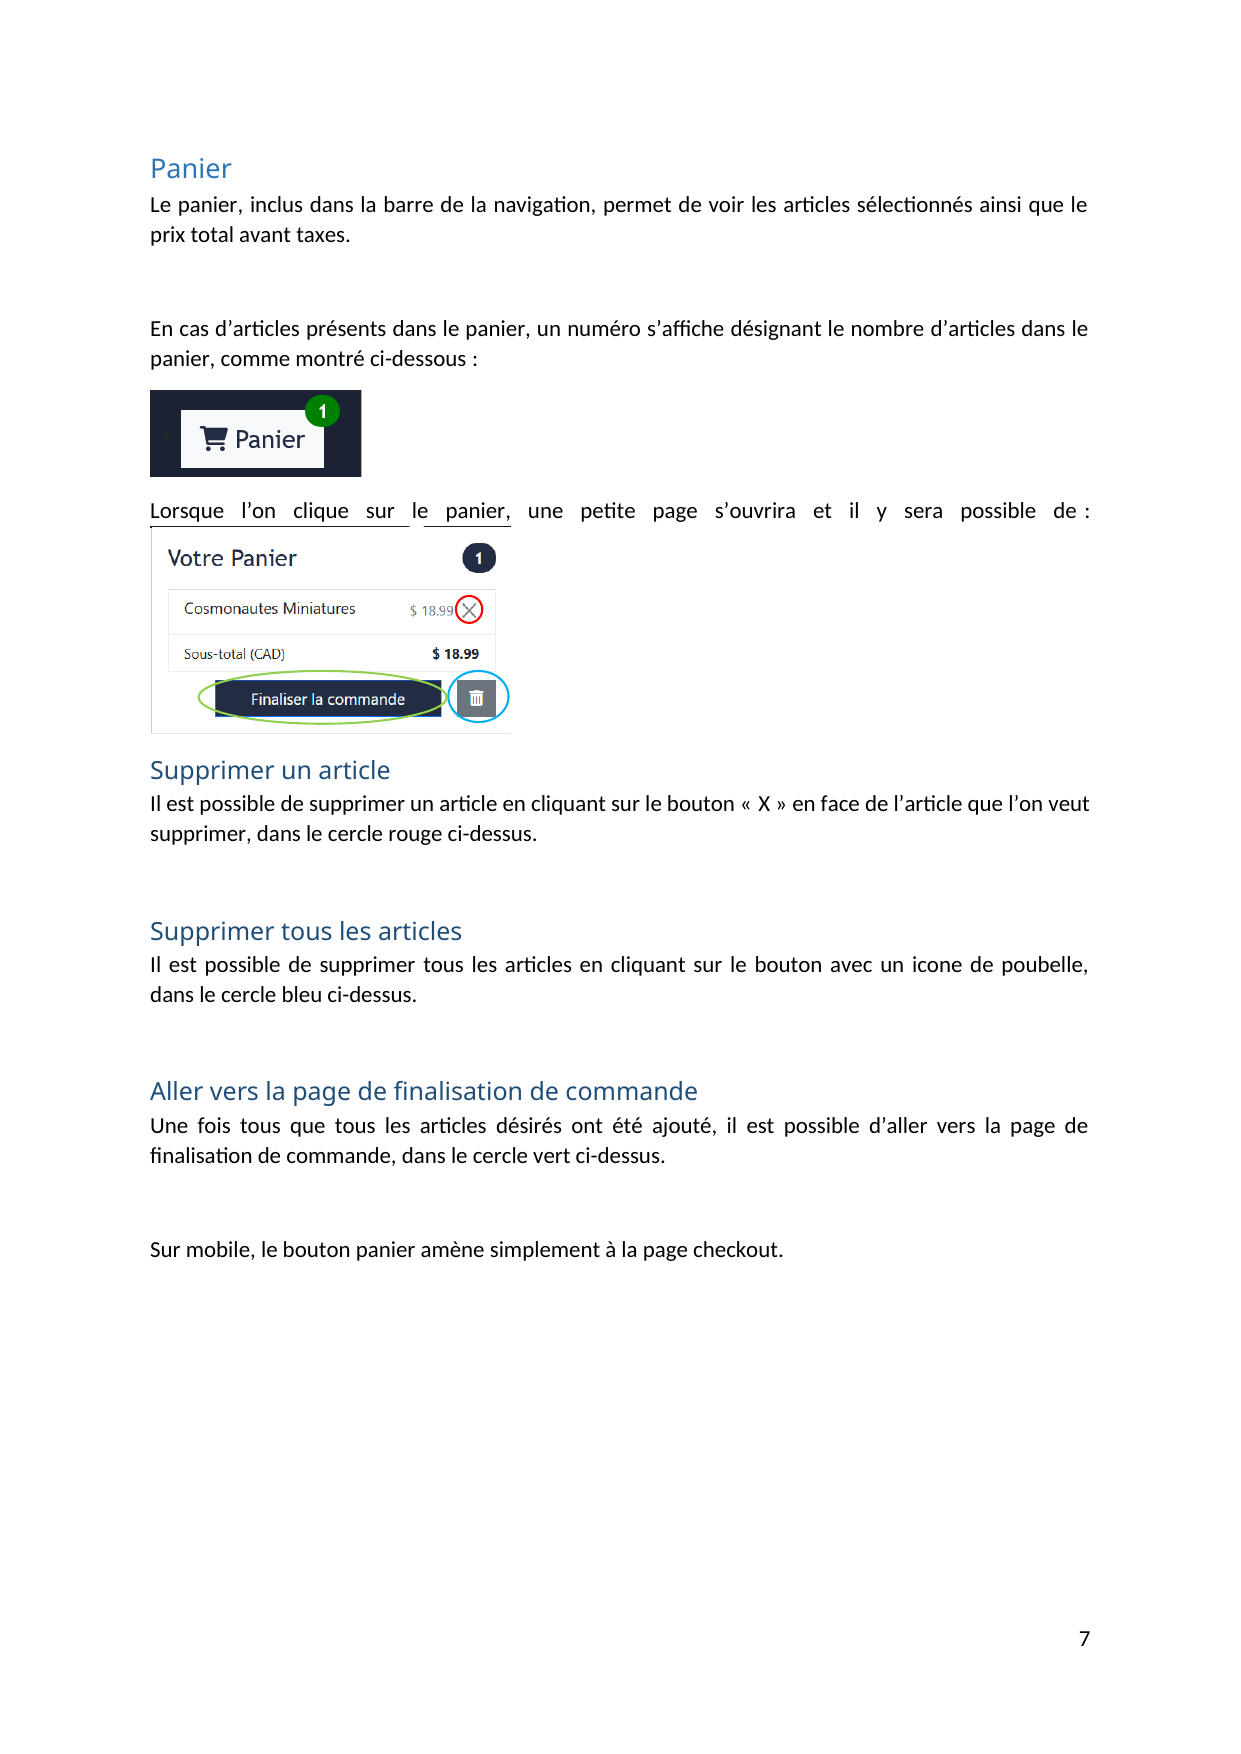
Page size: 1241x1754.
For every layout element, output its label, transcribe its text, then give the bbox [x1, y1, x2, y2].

text Une fois tous que tous les articles désirés ont été ajouté, il est possible d’aller vers la page de finalisation de commande, dans le cercle vert ci-dessus. [150, 1111, 1090, 1169]
subtitle Supprimer un article [150, 752, 1090, 787]
subtitle Supprimer tous les articles [150, 913, 1090, 947]
text Sur mobile, le bouton panier amène simplement à la page checkout. [150, 1235, 1090, 1263]
text En cas d’articles présents dans le panier, un numéro s’affiche désignant le nombre d’articles dans le panier, comme montré ci-dessous : [150, 314, 1090, 372]
picture [150, 526, 511, 734]
subtitle Panier [150, 150, 1090, 187]
text Il est possible de supprimer tous les articles en cliquant sur le bouton avec un icone de poubelle, dans le cercle bleu ci-dessus. [150, 950, 1090, 1008]
picture [150, 390, 362, 477]
subtitle Aller vers la page de finalisation de commande [150, 1074, 1090, 1108]
text Le panier, inclus dans la barre de la navigation, permet de voir les articles sélectionnés ainsi que le prix total avant taxes. [150, 190, 1090, 248]
text Il est possible de supprimer un article en cliquant sur le bouton « X » en face de l’article que l’on veut supprimer, dans le cercle rouge ci-dessus. [150, 789, 1090, 847]
